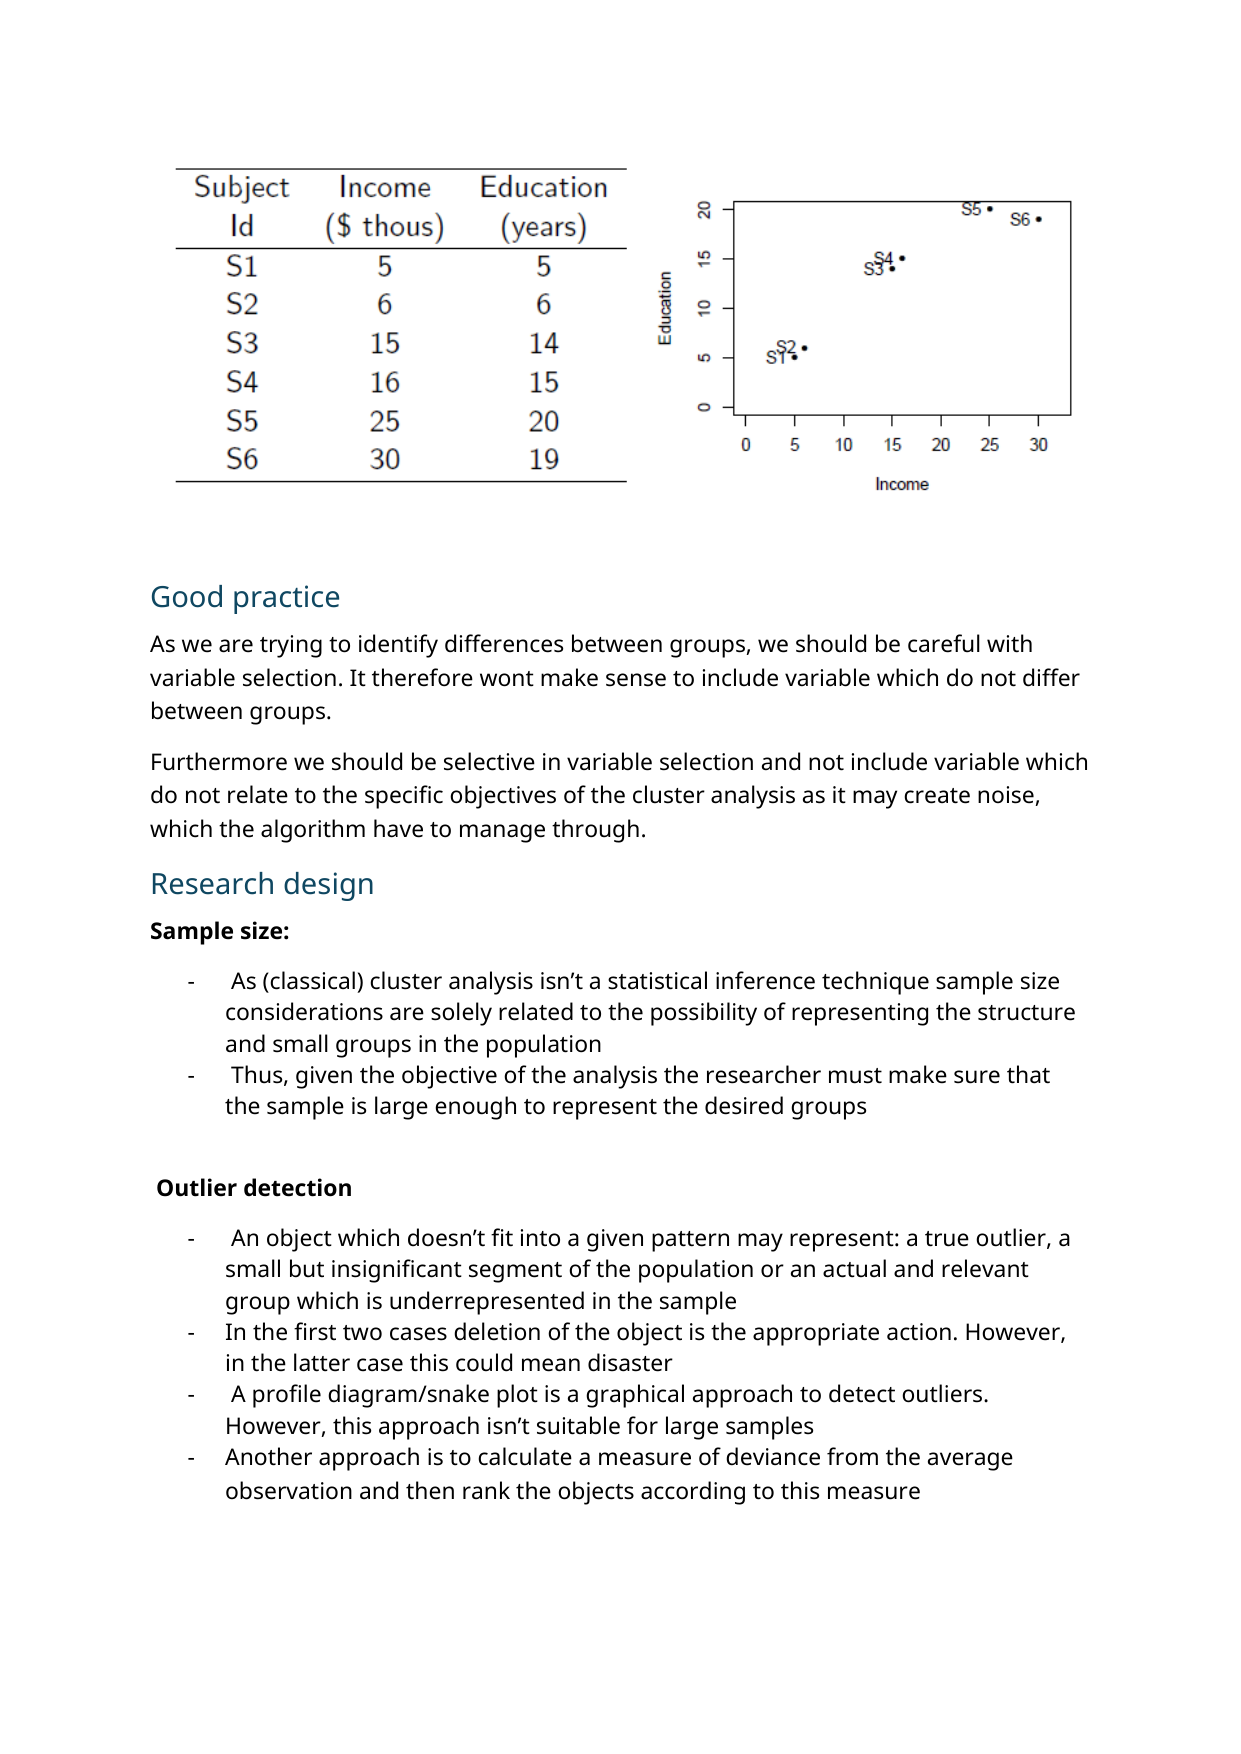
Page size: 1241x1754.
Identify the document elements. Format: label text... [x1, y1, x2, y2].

list As (classical) cluster analysis isn’t a statistical inference technique sample size considerations are solely related to the possibility of representing the structure and small groups in the population [187, 965, 1090, 1059]
subtitle Research design [150, 863, 1090, 903]
text Furthermore we should be selective in variable selection and not include variable which do not relate to the specific objectives of the cluster analysis as it may create noise, which the algorithm have to manage through. [150, 746, 1090, 844]
list An object which doesn’t fit into a given pattern may represent: a true outlier, a small but insignificant segment of the population or an actual and relevant group which is underrepresented in the sample [187, 1222, 1090, 1316]
text Outlier detection [150, 1172, 1090, 1203]
list In the first two cases deletion of the object is the appropriate action. However, in the latter case this could mean disaster [187, 1316, 1090, 1378]
subtitle Good practice [150, 577, 1090, 616]
list Another approach is to calculate a measure of deviance from the average observation and then rank the objects according to this measure [187, 1441, 1090, 1506]
picture [150, 150, 1091, 498]
text Sample size: [150, 915, 1090, 946]
list Thus, given the objective of the analysis the researcher must make sure that the sample is large enough to represent the desired groups [187, 1059, 1090, 1121]
list A profile diagram/snake plot is a graphical approach to detect outliers. However, this approach isn’t suitable for large samples [187, 1378, 1090, 1441]
text As we are trying to identify differences between groups, we should be careful with variable selection. It therefore wont make sense to include variable which do not differ between groups. [150, 628, 1090, 726]
